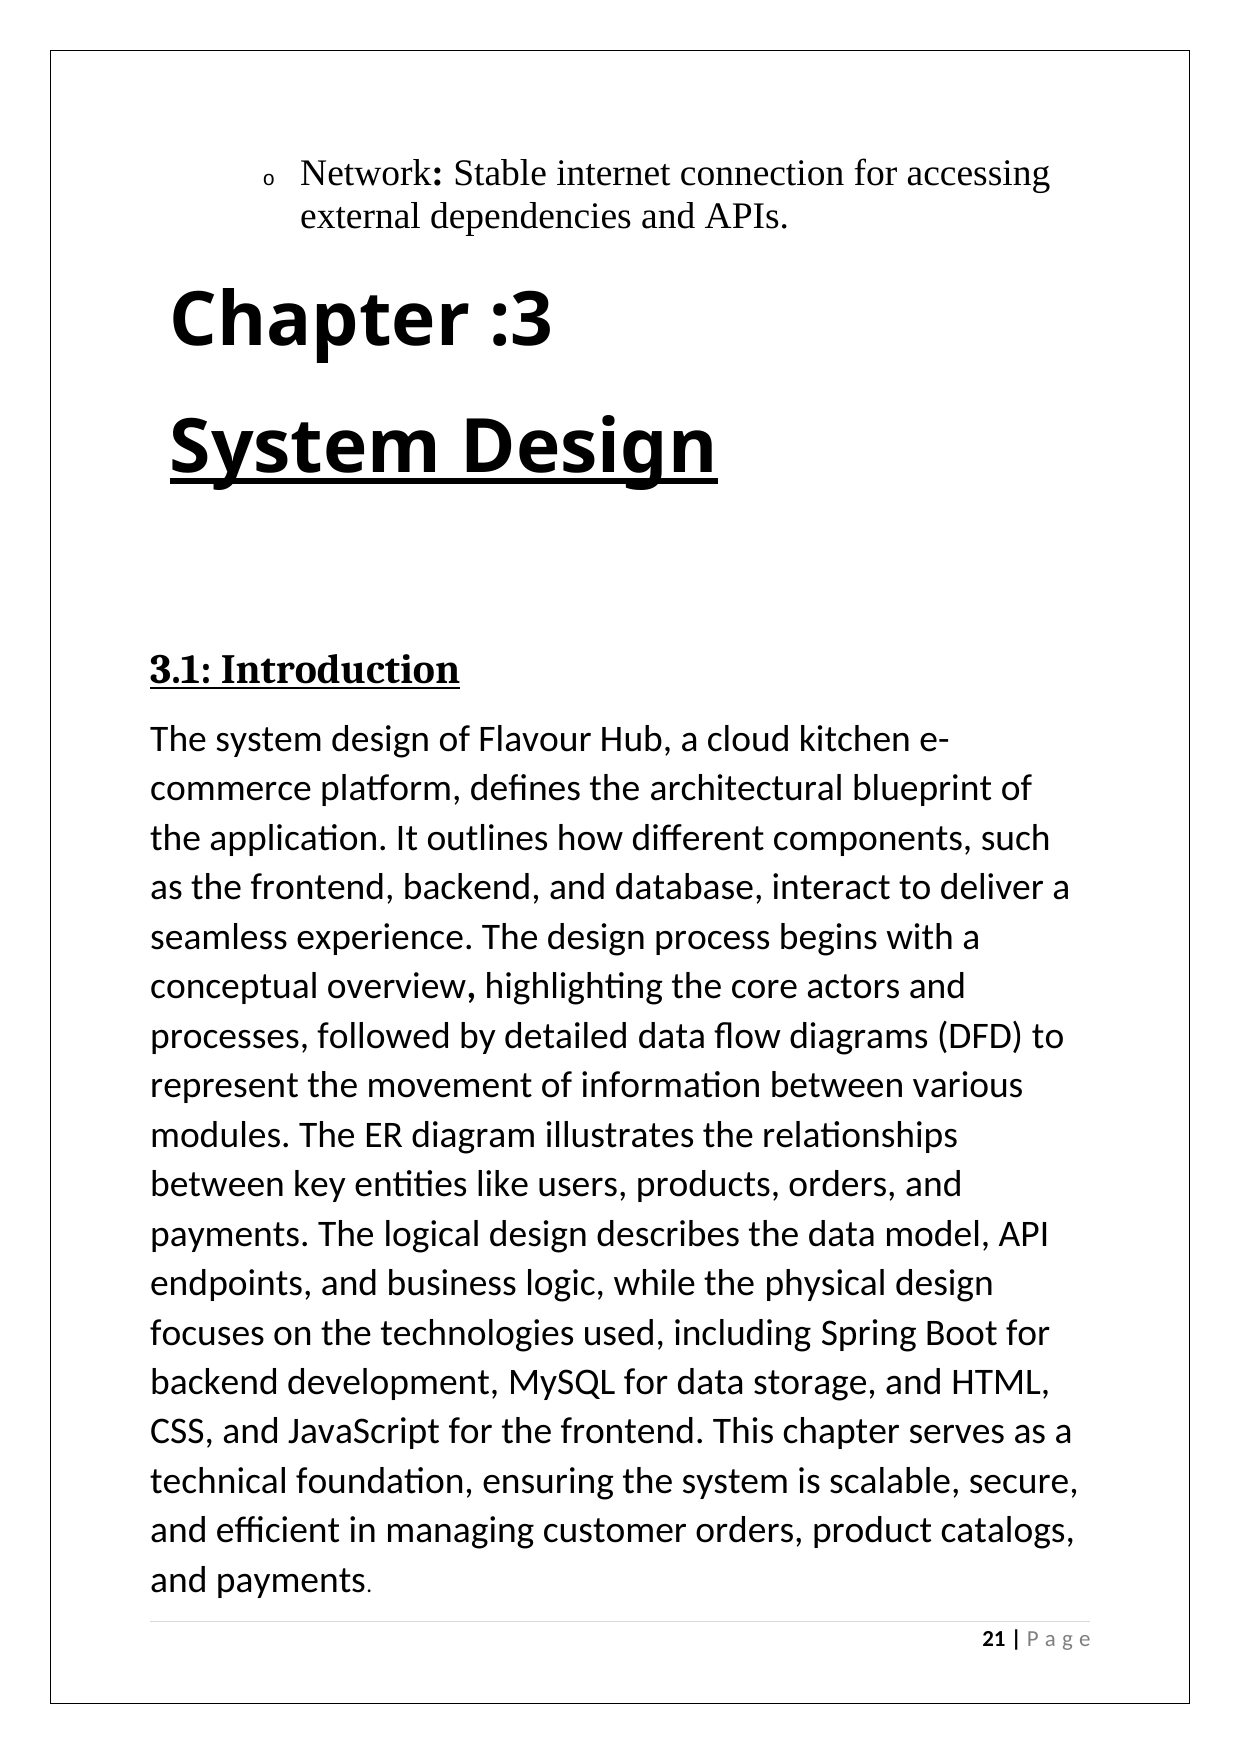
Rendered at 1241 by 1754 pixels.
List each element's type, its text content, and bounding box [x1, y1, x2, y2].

text 3.1: Introduction [150, 646, 1090, 694]
list Network: Stable internet connection for accessing external dependencies and APIs. [262, 150, 1090, 236]
text The system design of Flavour Hub, a cloud kitchen e-commerce platform, defines the architectural blueprint of the application. It outlines how different components, such as the frontend, backend, and database, interact to deliver a seamless experience. The design process begins with a conceptual overview, highlighting the core actors and processes, followed by detailed data flow diagrams (DFD) to represent the movement of information between various modules. The ER diagram illustrates the relationships between key entities like users, products, orders, and payments. The logical design describes the data model, API endpoints, and business logic, while the physical design focuses on the technologies used, including Spring Boot for backend development, MySQL for data storage, and HTML, CSS, and JavaScript for the frontend. This chapter serves as a technical foundation, ensuring the system is scalable, secure, and efficient in managing customer orders, product catalogs, and payments. [150, 715, 1090, 1602]
text Chapter :3 [150, 265, 1090, 368]
text System Design [150, 392, 1090, 494]
